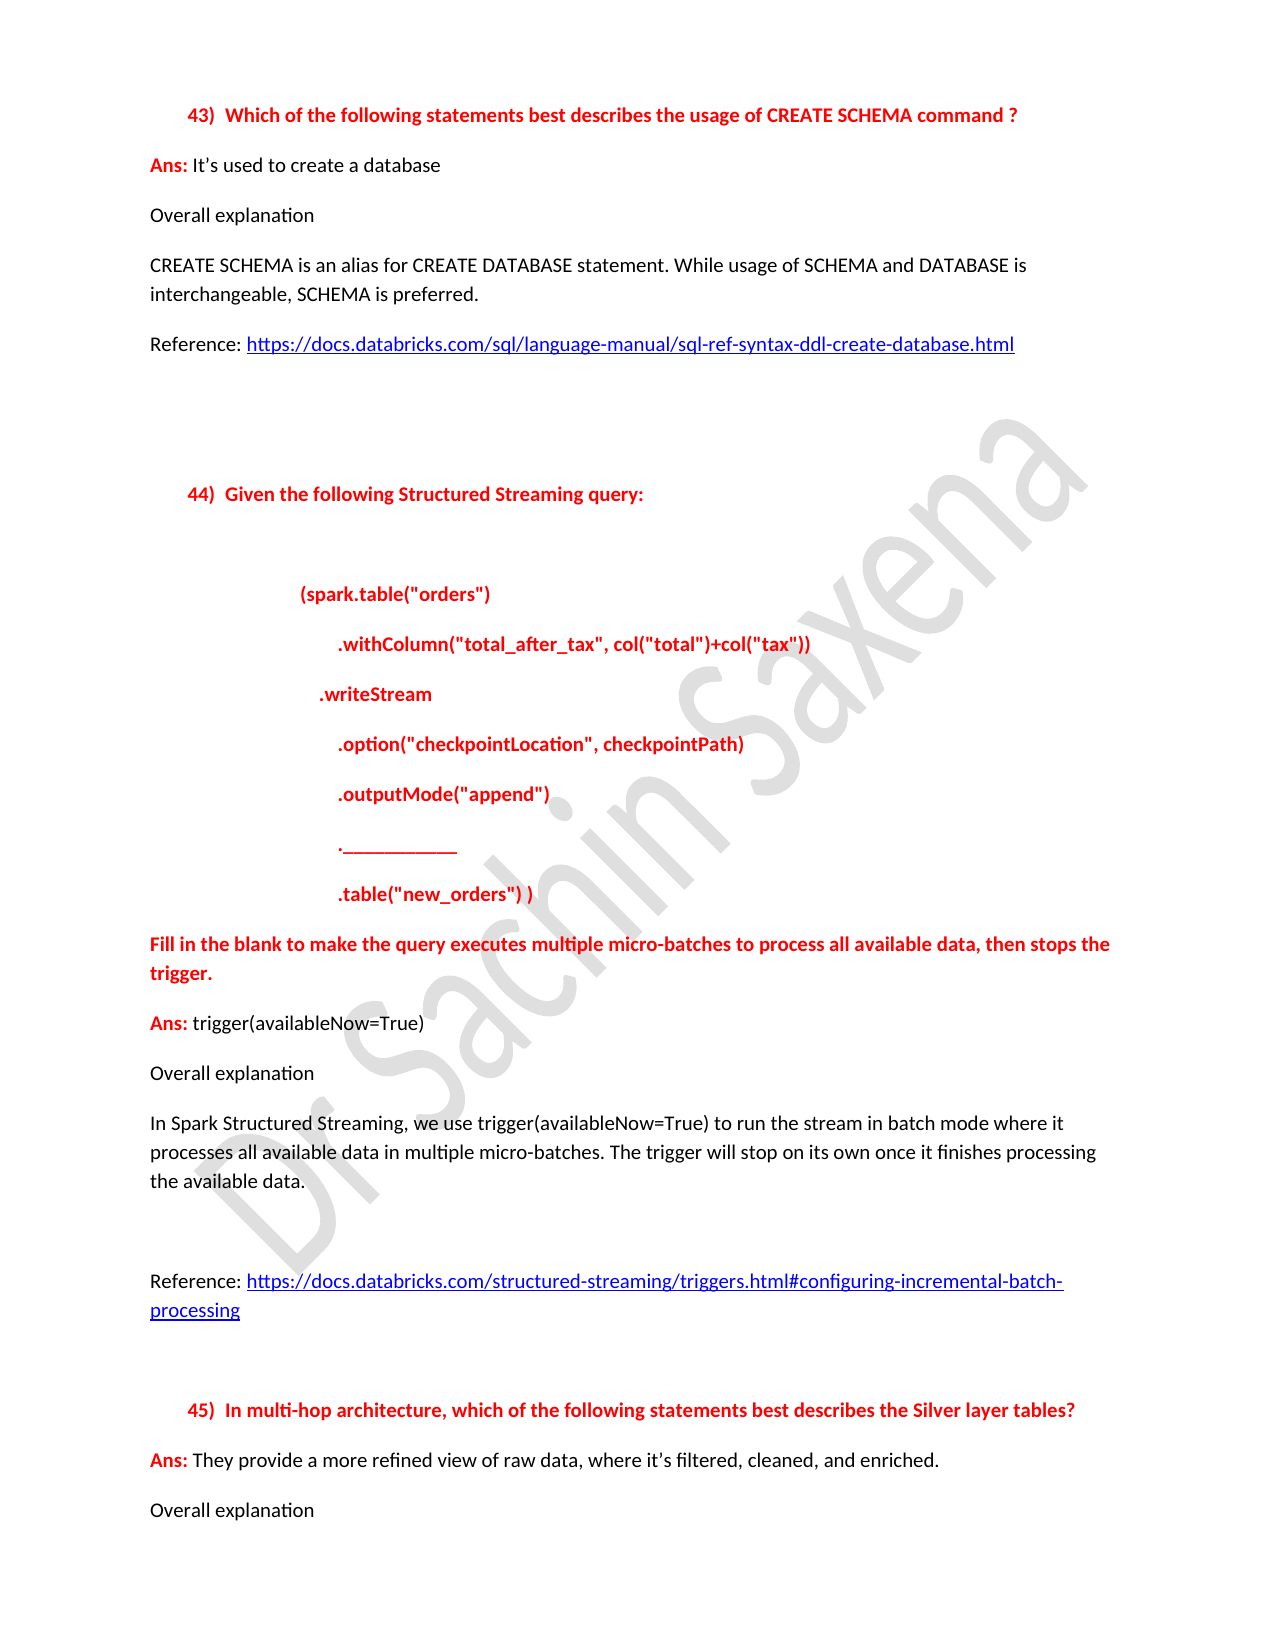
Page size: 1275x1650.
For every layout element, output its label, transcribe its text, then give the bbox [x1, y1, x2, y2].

text Reference: https://docs.databricks.com/sql/language-manual/sql-ref-syntax-ddl-create-database.html [150, 331, 1125, 356]
text Overall explanation [150, 202, 1125, 227]
list Which of the following statements best describes the usage of CREATE SCHEMA command ? [187, 102, 1125, 127]
text CREATE SCHEMA is an alias for CREATE DATABASE statement. While usage of SCHEMA and DATABASE is interchangeable, SCHEMA is preferred. [150, 252, 1125, 306]
text Overall explanation [150, 1060, 1125, 1086]
text .outputMode("append") [300, 781, 1125, 806]
text .table("new_orders") ) [300, 881, 1125, 906]
text Reference: https://docs.databricks.com/structured-streaming/triggers.html#configuring-incremental-batch-processing [150, 1268, 1125, 1323]
text .option("checkpointLocation", checkpointPath) [300, 731, 1125, 756]
text .writeStream [300, 681, 1125, 706]
list Given the following Structured Streaming query: [187, 481, 1125, 506]
text In Spark Structured Streaming, we use trigger(availableNow=True) to run the stream in batch mode where it processes all available data in multiple micro-batches. The trigger will stop on its own once it finishes processing the available data. [150, 1110, 1125, 1194]
text Ans: trigger(availableNow=True) [150, 1010, 1125, 1036]
text Fill in the blank to make the query executes multiple micro-batches to process all available data, then stops the trigger. [150, 931, 1125, 986]
text (spark.table("orders") [300, 581, 1125, 606]
list In multi-hop architecture, which of the following statements best describes the Silver layer tables? [187, 1398, 1125, 1423]
text Ans: It’s used to create a database [150, 152, 1125, 177]
text Overall explanation [150, 1498, 1125, 1523]
text Ans: They provide a more refined view of raw data, where it’s filtered, cleaned, and enriched. [150, 1448, 1125, 1473]
text .___________ [300, 831, 1125, 856]
text .withColumn("total_after_tax", col("total")+col("tax")) [300, 631, 1125, 656]
